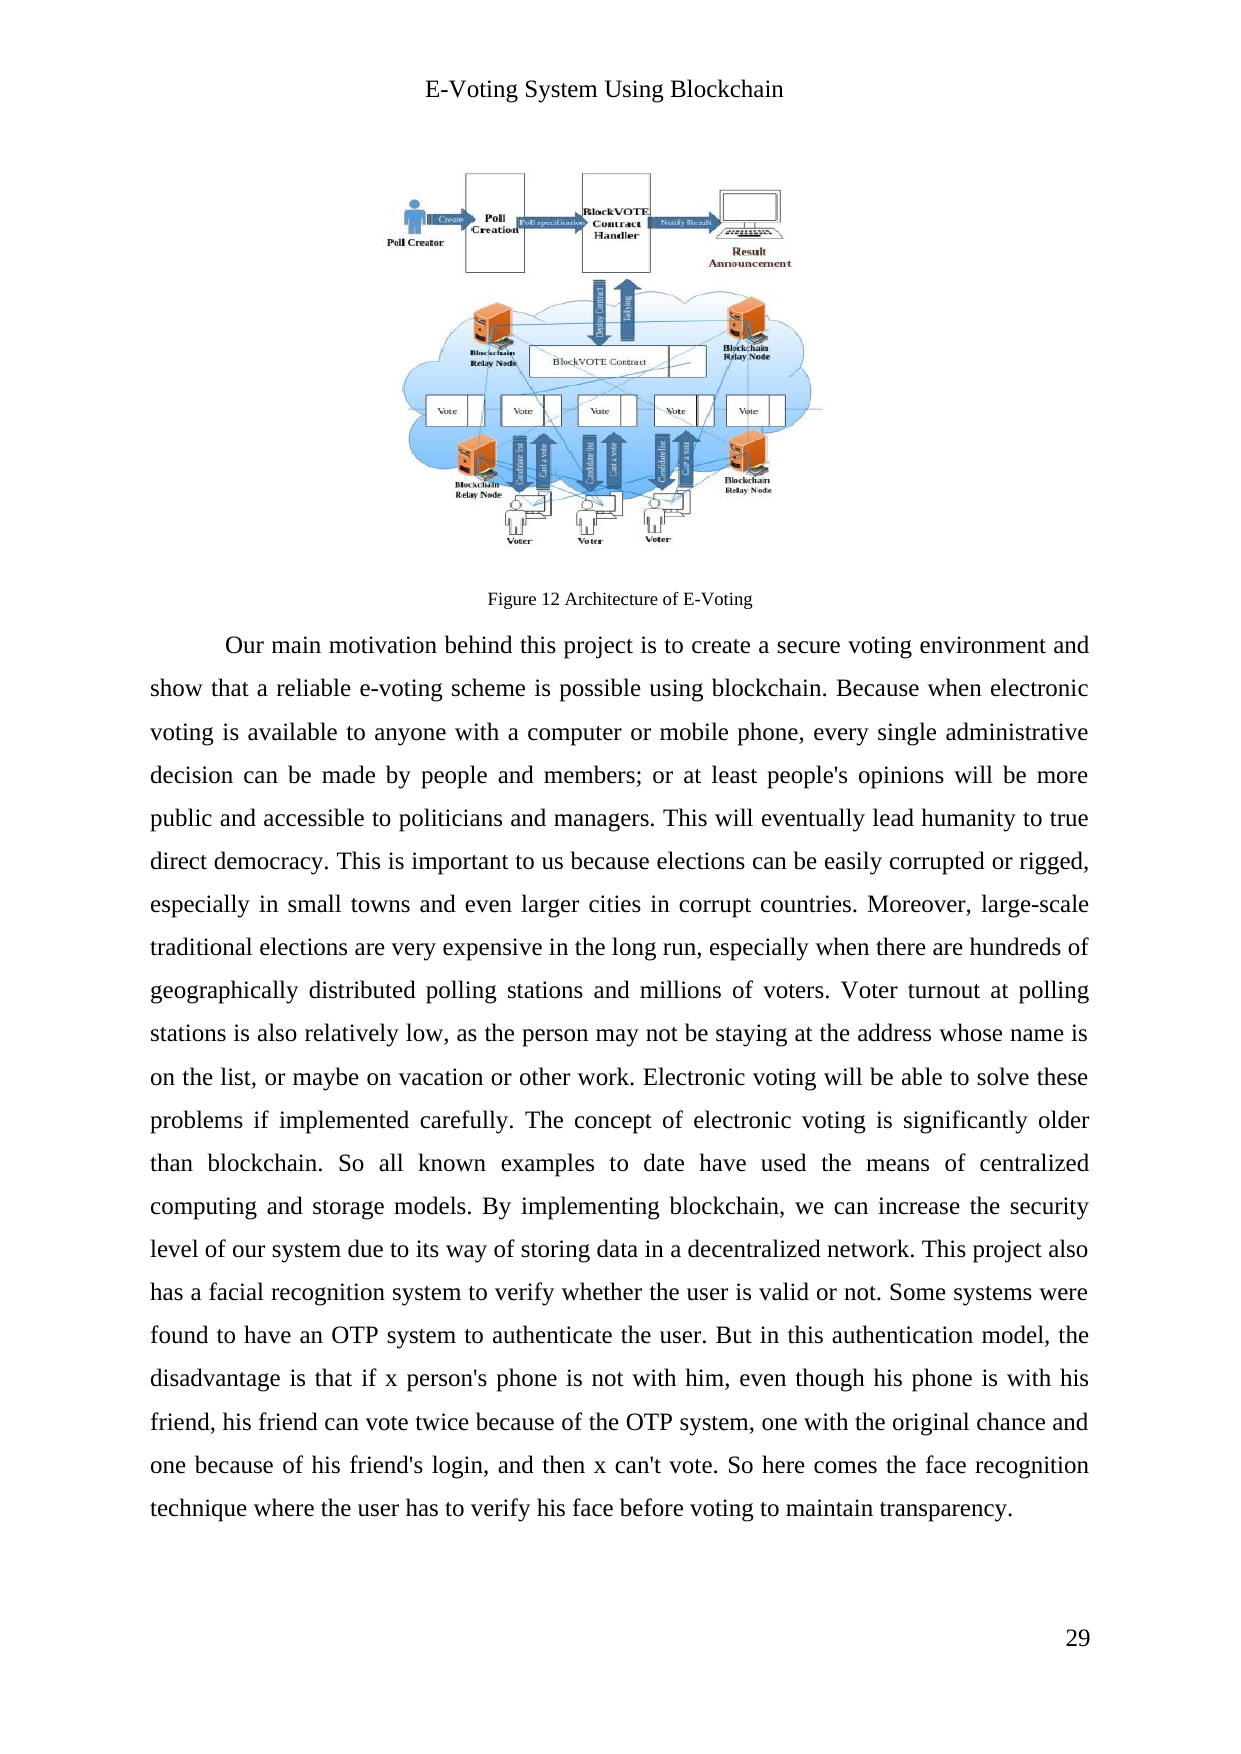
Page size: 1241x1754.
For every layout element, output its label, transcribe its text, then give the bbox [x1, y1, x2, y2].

picture [354, 150, 886, 557]
text Our main motivation behind this project is to create a secure voting environment and show that a reliable e-voting scheme is possible using blockchain. Because when electronic voting is available to anyone with a computer or mobile phone, every single administrative decision can be made by people and members; or at least people's opinions will be more public and accessible to politicians and managers. This will eventually lead humanity to true direct democracy. This is important to us because elections can be easily corrupted or rigged, especially in small towns and even larger cities in corrupt countries. Moreover, large-scale traditional elections are very expensive in the long run, especially when there are hundreds of geographically distributed polling stations and millions of voters. Voter turnout at polling stations is also relatively low, as the person may not be staying at the address whose name is on the list, or maybe on vacation or other work. Electronic voting will be able to solve these problems if implemented carefully. The concept of electronic voting is significantly older than blockchain. So all known examples to date have used the means of centralized computing and storage models. By implementing blockchain, we can increase the security level of our system due to its way of storing data in a decentralized network. This project also has a facial recognition system to verify whether the user is valid or not. Some systems were found to have an OTP system to authenticate the user. But in this authentication model, the disadvantage is that if x person's phone is not with him, even though his phone is with his friend, his friend can vote twice because of the OTP system, one with the original chance and one because of his friend's login, and then x can't vote. So here comes the face recognition technique where the user has to verify his face before voting to maintain transparency. [150, 630, 1090, 1522]
